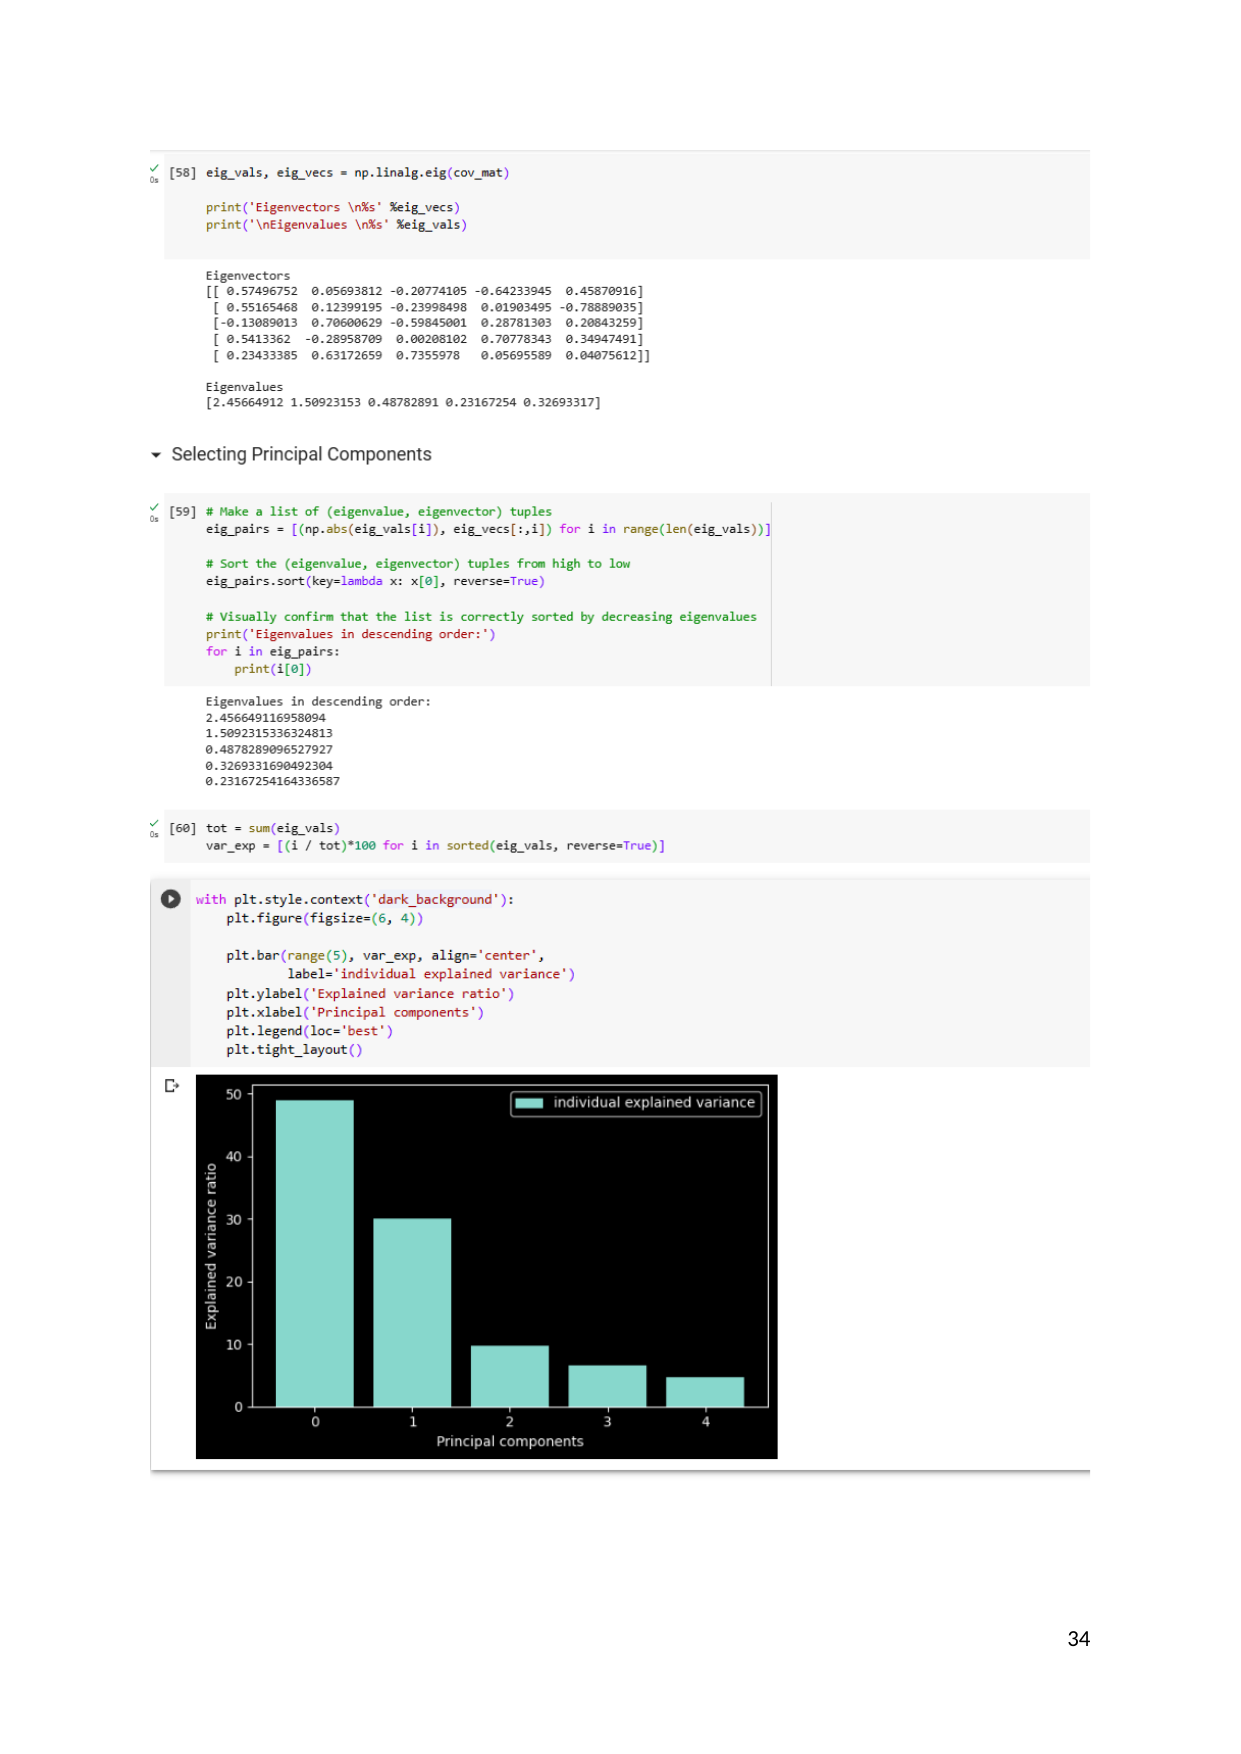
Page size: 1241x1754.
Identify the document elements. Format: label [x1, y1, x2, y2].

picture [150, 150, 1091, 1481]
